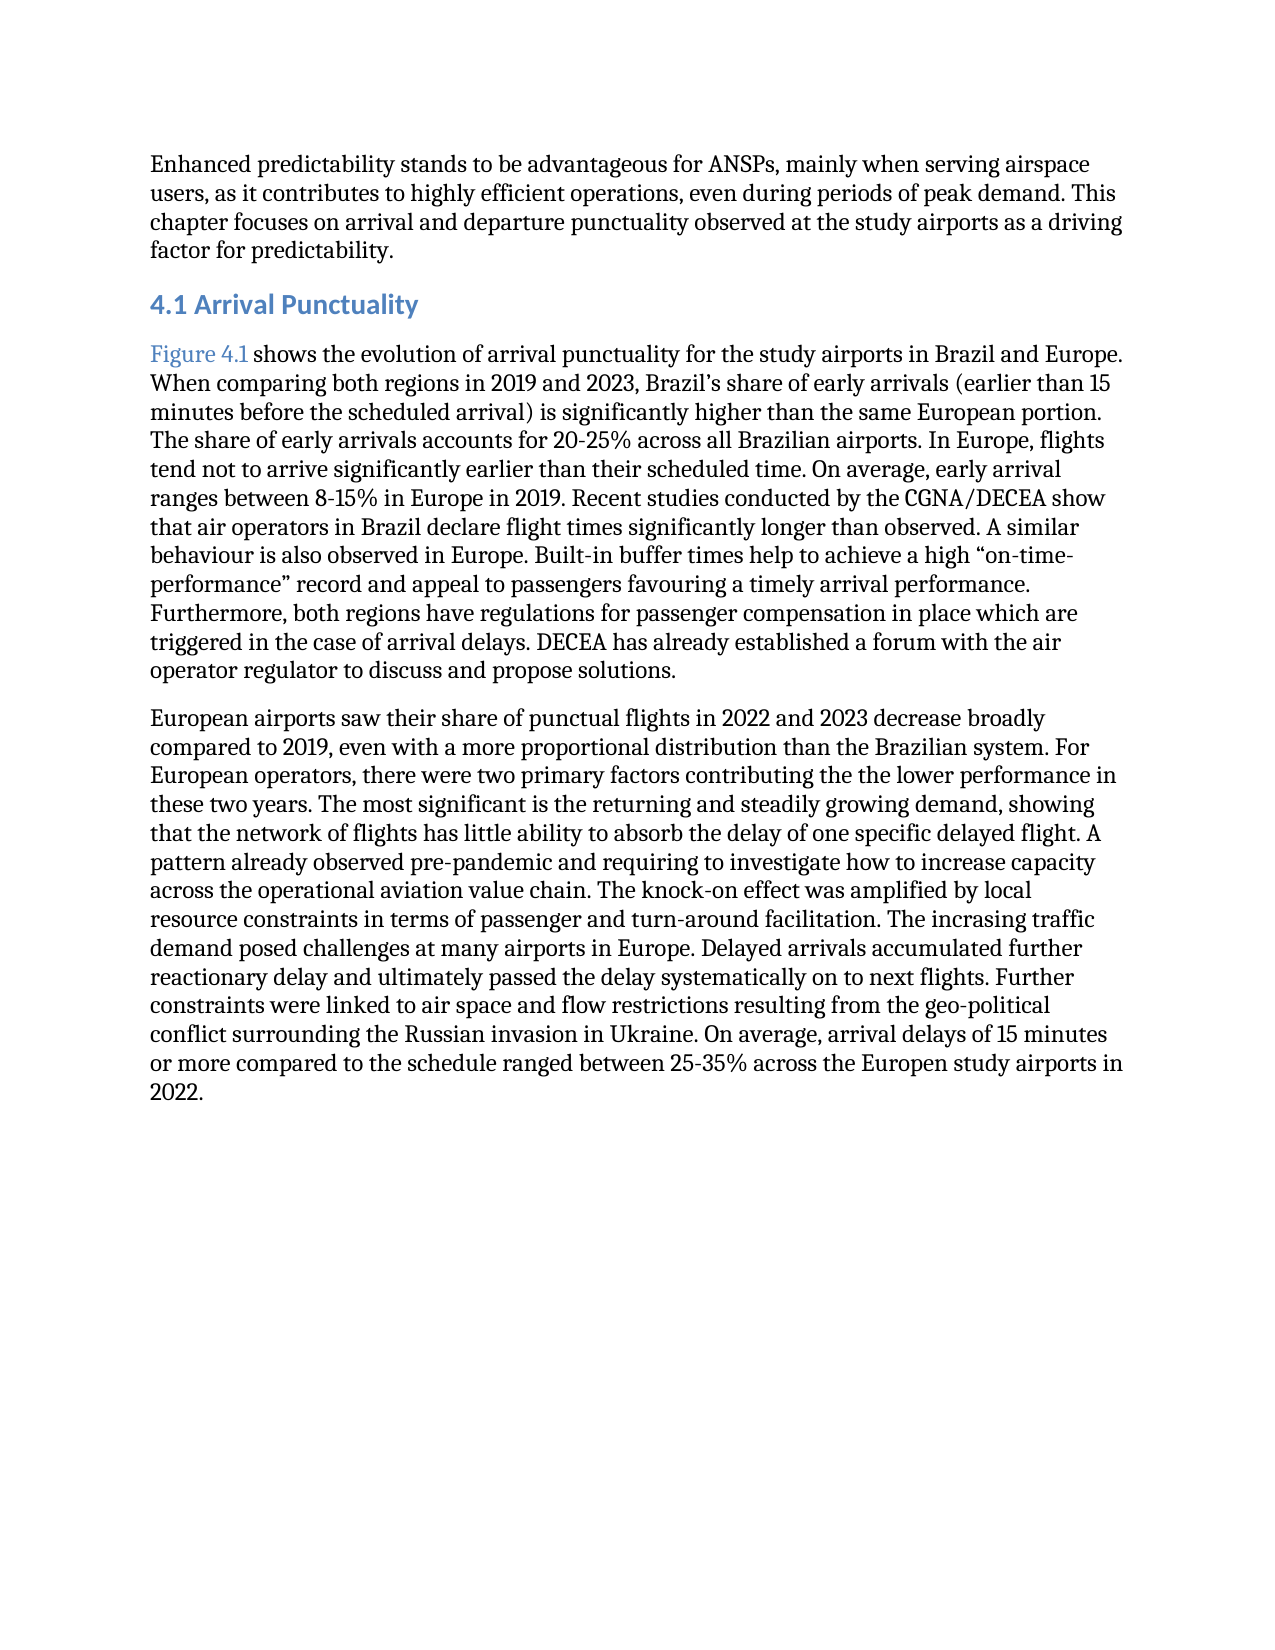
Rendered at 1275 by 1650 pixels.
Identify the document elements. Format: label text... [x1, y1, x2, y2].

text European airports saw their share of punctual flights in 2022 and 2023 decrease broadly compared to 2019, even with a more proportional distribution than the Brazilian system. For European operators, there were two primary factors contributing the the lower performance in these two years. The most significant is the returning and steadily growing demand, showing that the network of flights has little ability to absorb the delay of one specific delayed flight. A pattern already observed pre-pandemic and requiring to investigate how to increase capacity across the operational aviation value chain. The knock-on effect was amplified by local resource constraints in terms of passenger and turn-around facilitation. The incrasing traffic demand posed challenges at many airports in Europe. Delayed arrivals accumulated further reactionary delay and ultimately passed the delay systematically on to next flights. Further constraints were linked to air space and flow restrictions resulting from the geo-political conflict surrounding the Russian invasion in Ukraine. On average, arrival delays of 15 minutes or more compared to the schedule ranged between 25-35% across the Europen study airports in 2022. [150, 704, 1125, 1106]
text Figure 4.1 shows the evolution of arrival punctuality for the study airports in Brazil and Europe. When comparing both regions in 2019 and 2023, Brazil’s share of early arrivals (earlier than 15 minutes before the scheduled arrival) is significantly higher than the same European portion. The share of early arrivals accounts for 20-25% across all Brazilian airports. In Europe, flights tend not to arrive significantly earlier than their scheduled time. On average, early arrival ranges between 8-15% in Europe in 2019. Recent studies conducted by the CGNA/DECEA show that air operators in Brazil declare flight times significantly longer than observed. A similar behaviour is also observed in Europe. Built-in buffer times help to achieve a high “on-time-performance” record and appeal to passengers favouring a timely arrival performance. Furthermore, both regions have regulations for passenger compensation in place which are triggered in the case of arrival delays. DECEA has already established a forum with the air operator regulator to discuss and propose solutions. [150, 340, 1125, 685]
subtitle 4.1 Arrival Punctuality [150, 286, 1125, 321]
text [150, 150, 1125, 265]
